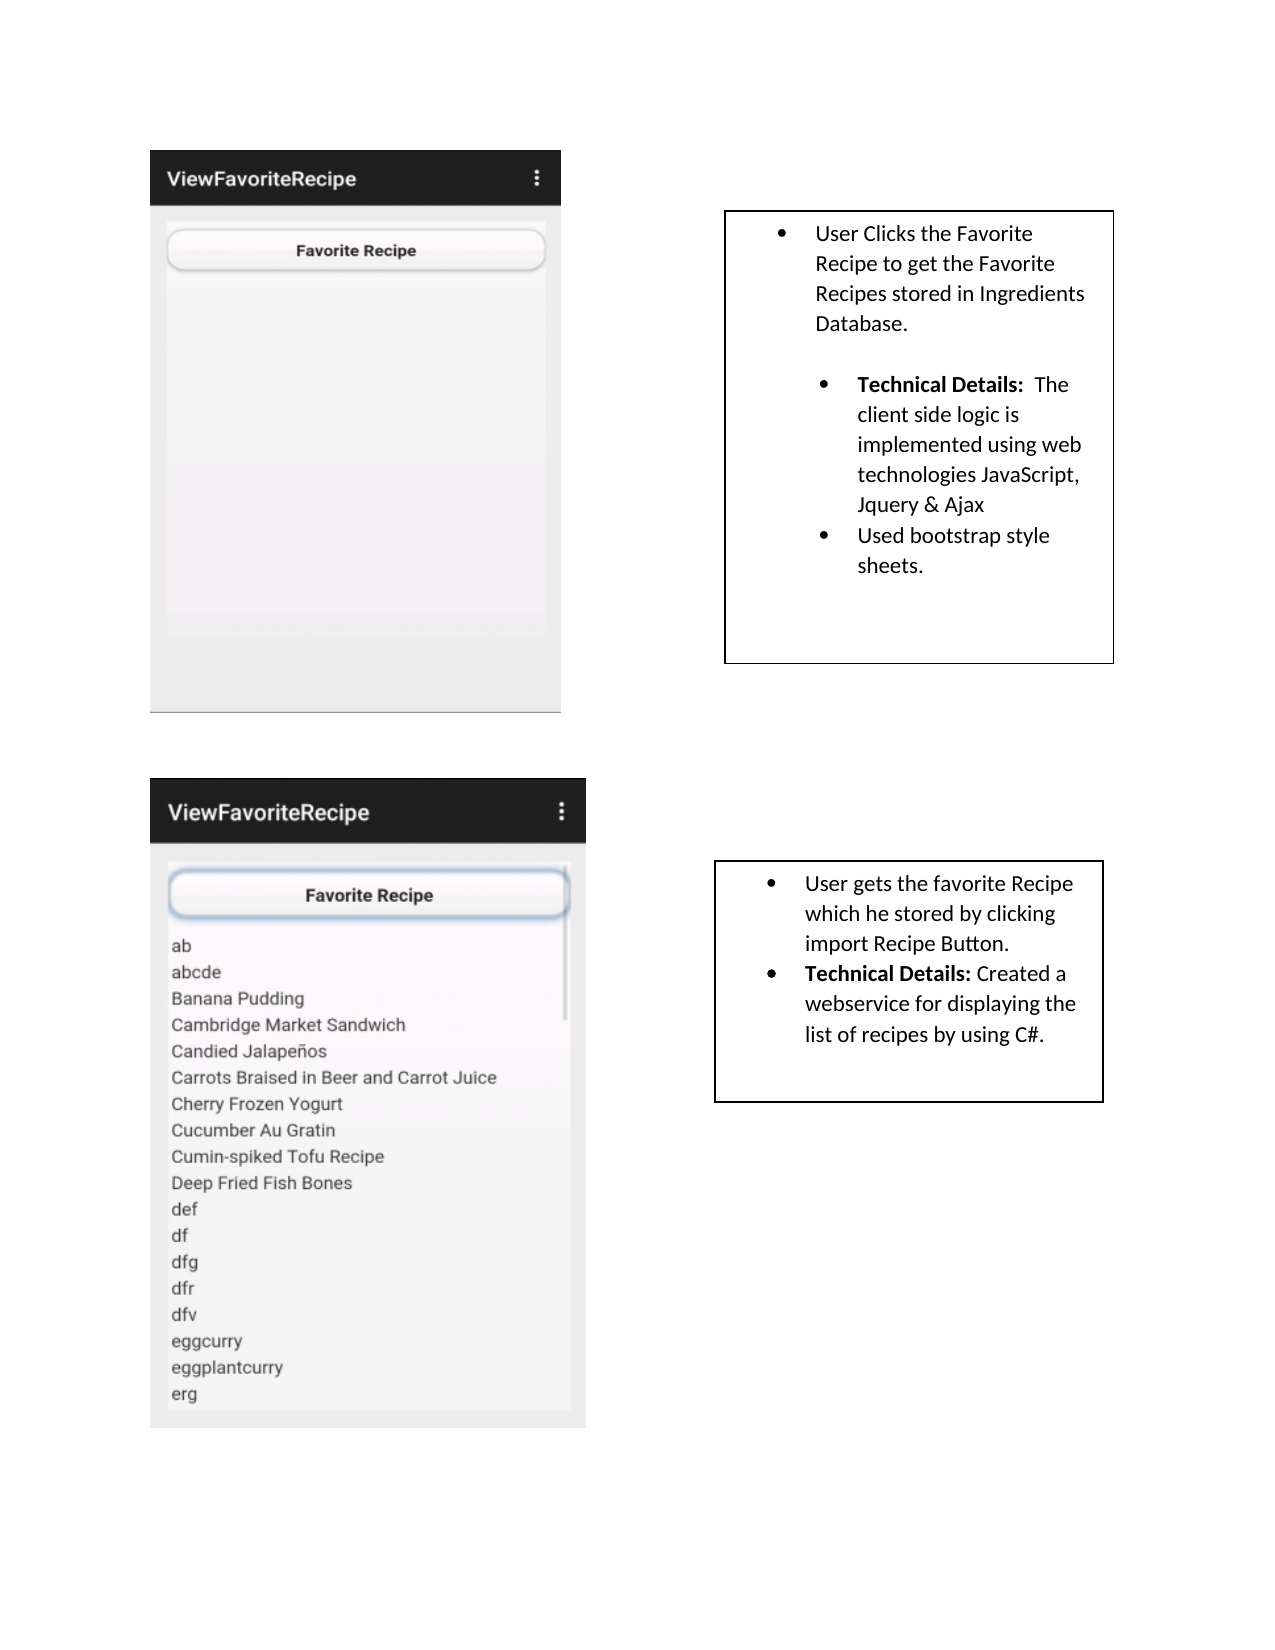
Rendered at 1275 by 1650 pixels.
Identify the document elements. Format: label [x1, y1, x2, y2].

picture [150, 150, 561, 713]
picture [150, 778, 586, 1428]
